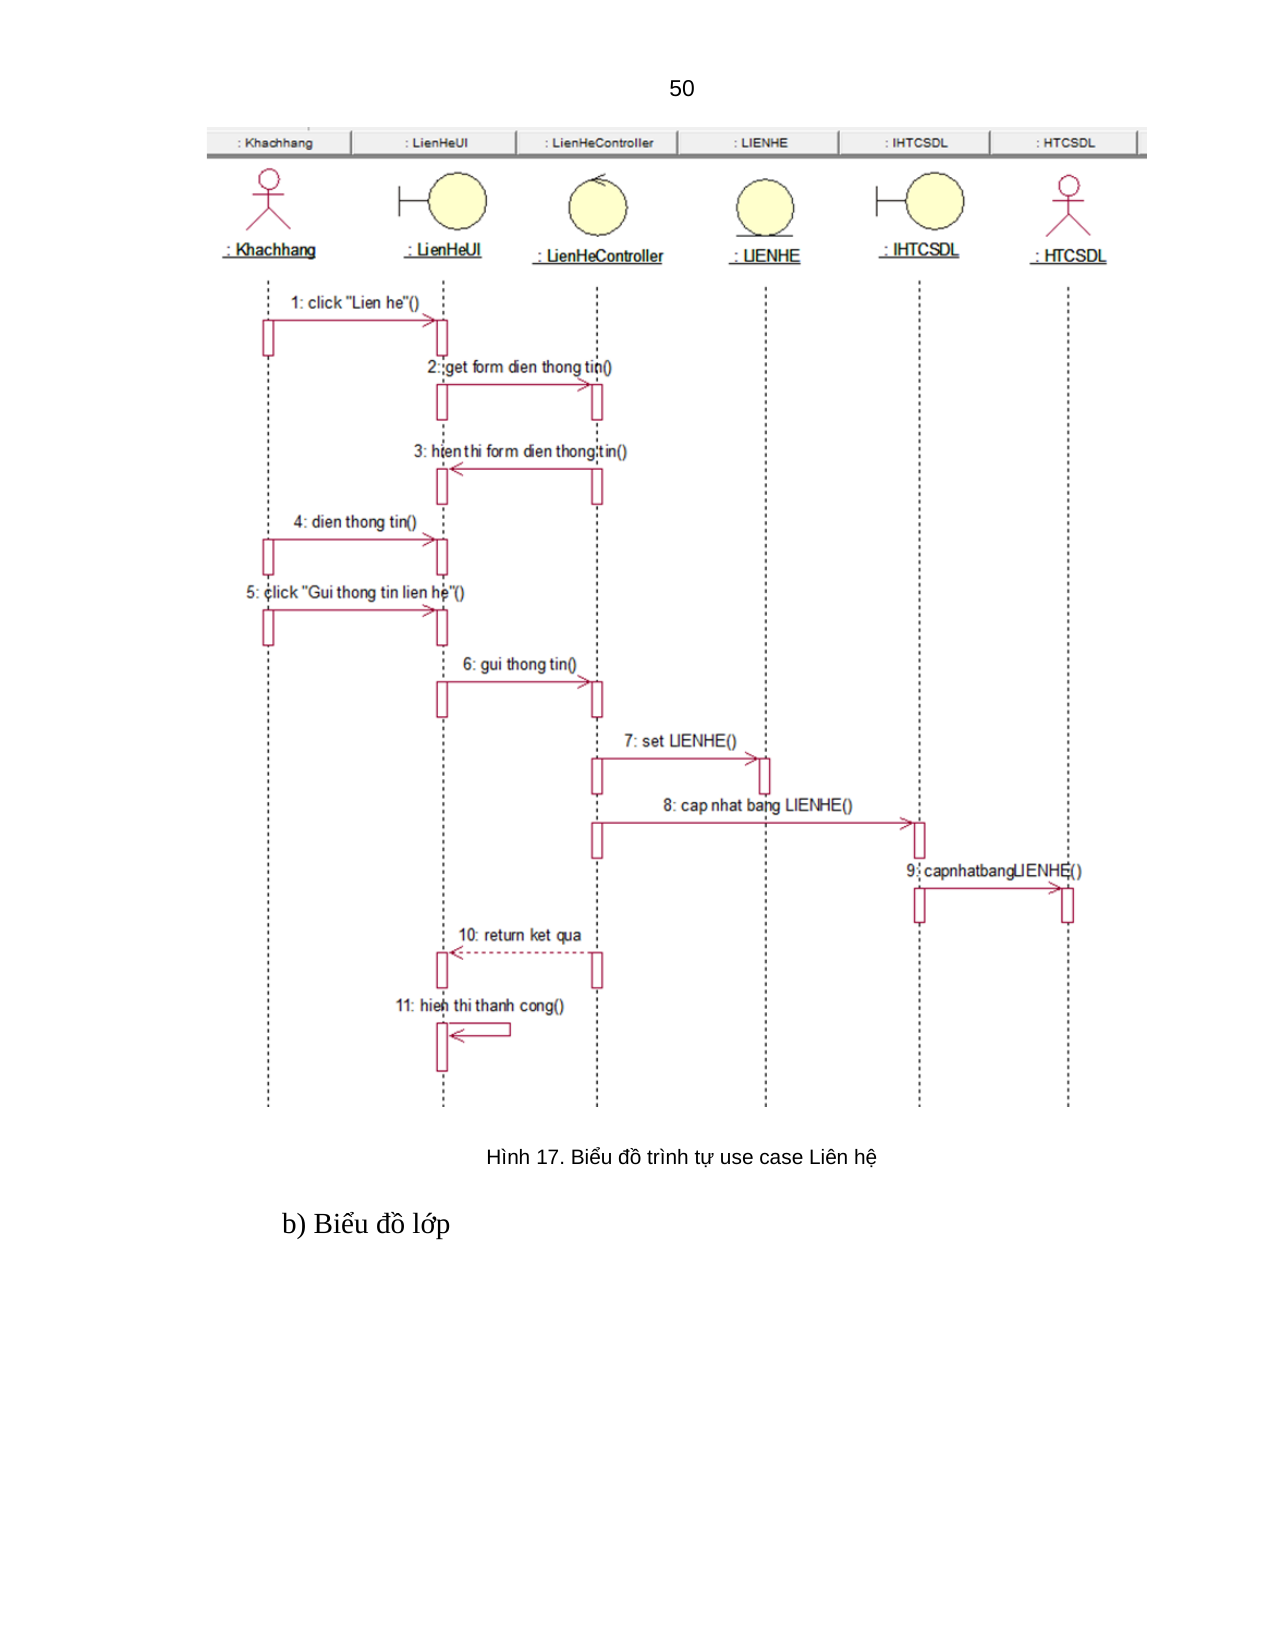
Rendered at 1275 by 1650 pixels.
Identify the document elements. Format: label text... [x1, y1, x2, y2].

picture [206, 127, 1147, 1107]
text b) Biểu đồ lớp [207, 1206, 1157, 1239]
